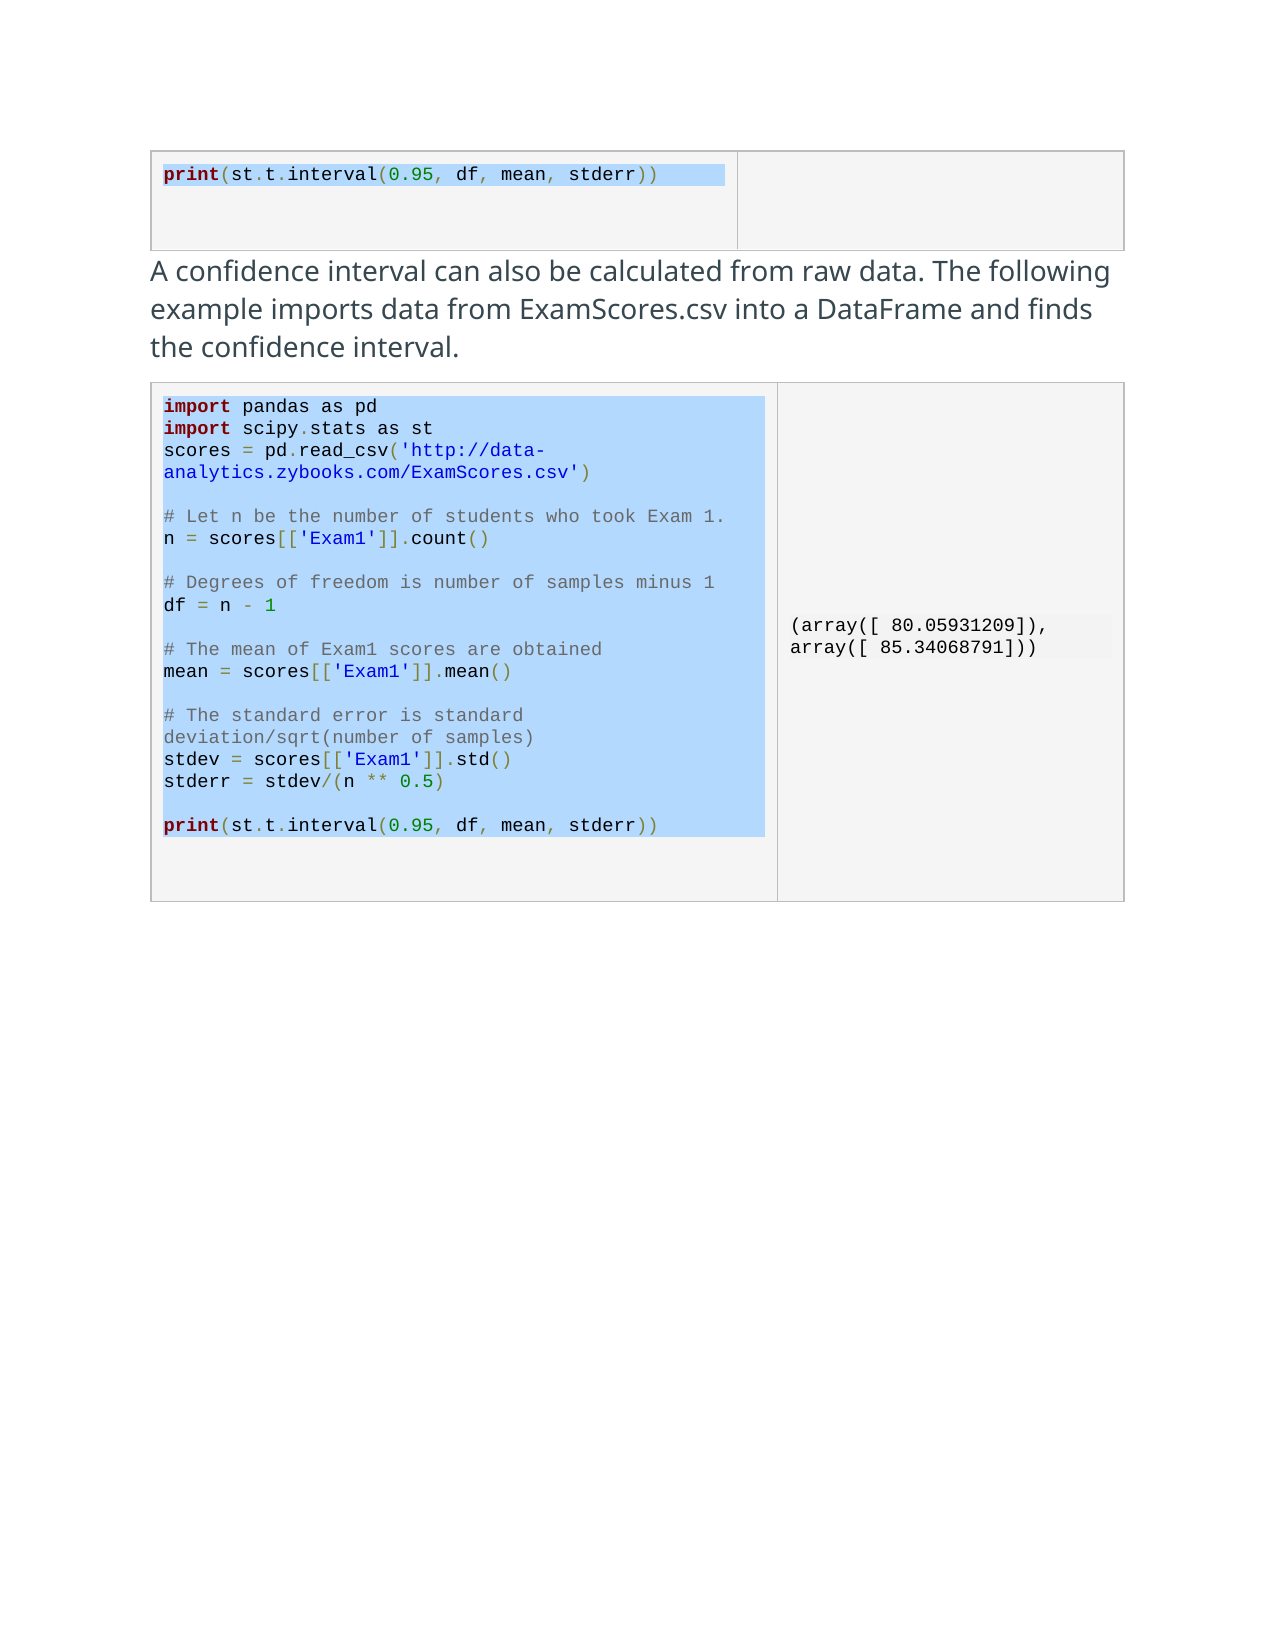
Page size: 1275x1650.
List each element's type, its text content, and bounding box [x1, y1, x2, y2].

text A confidence interval can also be calculated from raw data. The following example imports data from ExamScores.csv into a DataFrame and finds the confidence interval. [150, 251, 1125, 366]
table_header (array([ 80.05931209]), array([ 85.34068791])) [778, 383, 1123, 901]
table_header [152, 152, 737, 249]
table_header import pandas as pd import scipy.stats as st scores = pd.read_csv('http://data-analytics.zybooks.com/ExamScores.csv') # Let n be the number of students who took Exam 1. n = scores[['Exam1']].count() # Degrees of freedom is number of samples minus 1 df = n - 1 # The mean of Exam1 scores are obtained mean = scores[['Exam1']].mean() # The standard error is standard deviation/sqrt(number of samples) stdev = scores[['Exam1']].std() stderr = stdev/(n ** 0.5) print(st.t.interval(0.95, df, mean, stderr)) [152, 383, 777, 901]
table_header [738, 152, 1123, 249]
